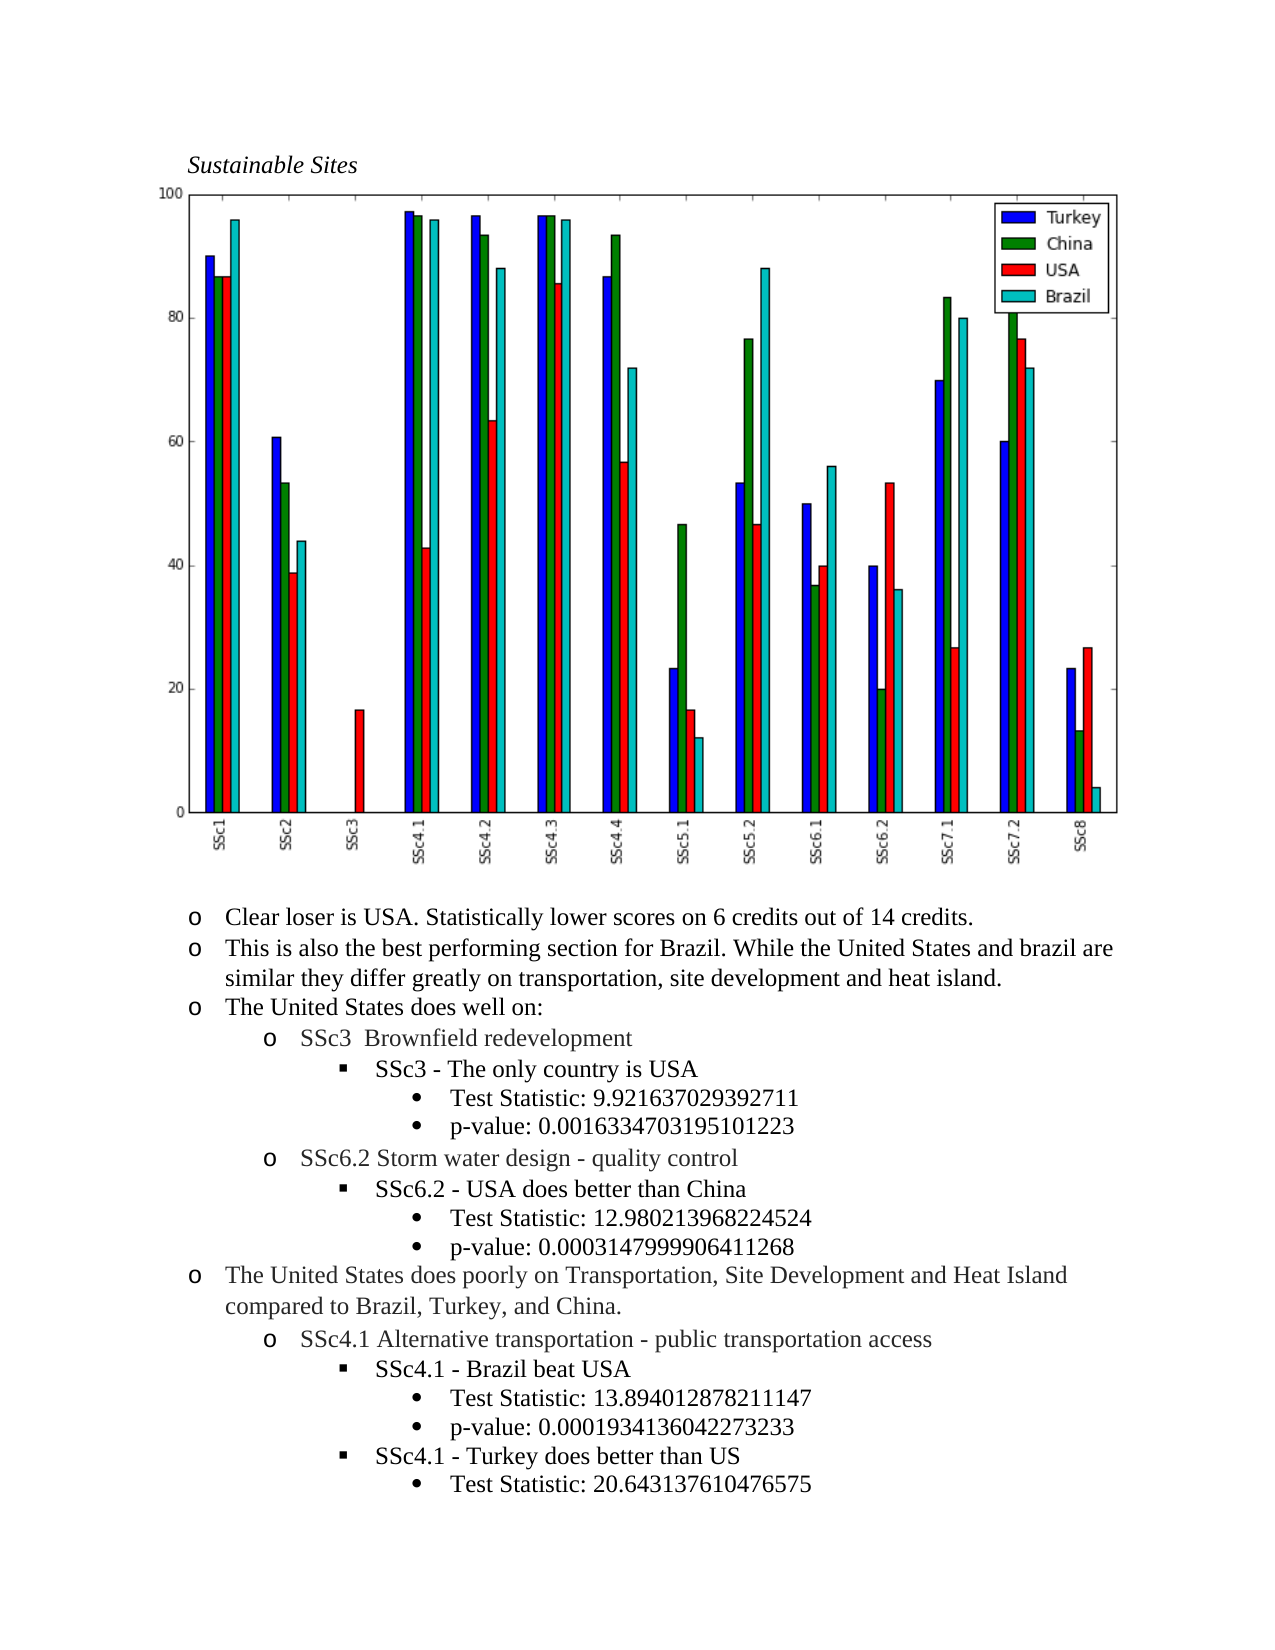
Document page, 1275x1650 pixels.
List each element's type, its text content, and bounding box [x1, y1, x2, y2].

list SSc4.1 - Brazil beat USA [337, 1354, 1125, 1383]
picture [150, 178, 1125, 873]
list Test Statistic: 9.921637029392711 [412, 1083, 1125, 1111]
list SSc3 Brownfield redevelopment [262, 1023, 1125, 1054]
list SSc3 - The only country is USA [337, 1054, 1125, 1083]
list Test Statistic: 20.643137610476575 [412, 1469, 1125, 1498]
list The United States does well on: [187, 992, 1125, 1023]
list Sustainable Sites [187, 150, 1125, 178]
list SSc6.2 Storm water design - quality control [262, 1140, 1125, 1174]
list The United States does poorly on Transportation, Site Development and Heat Island compared to Brazil, Turkey, and China. [187, 1261, 1125, 1320]
list Test Statistic: 13.894012878211147 [412, 1383, 1125, 1412]
list SSc6.2 - USA does better than China [337, 1174, 1125, 1203]
list p-value: 0.0003147999906411268 [412, 1232, 1125, 1261]
list p-value: 0.0016334703195101223 [412, 1111, 1125, 1140]
list Test Statistic: 12.980213968224524 [412, 1203, 1125, 1232]
list Clear loser is USA. Statistically lower scores on 6 credits out of 14 credits. [187, 902, 1125, 933]
list SSc4.1 Alternative transportation - public transportation access [262, 1320, 1125, 1354]
list This is also the best performing section for Brazil. While the United States and brazil are similar they differ greatly on transportation, site development and heat island. [187, 933, 1125, 992]
list SSc4.1 - Turkey does better than US [337, 1441, 1125, 1469]
list p-value: 0.0001934136042273233 [412, 1412, 1125, 1441]
